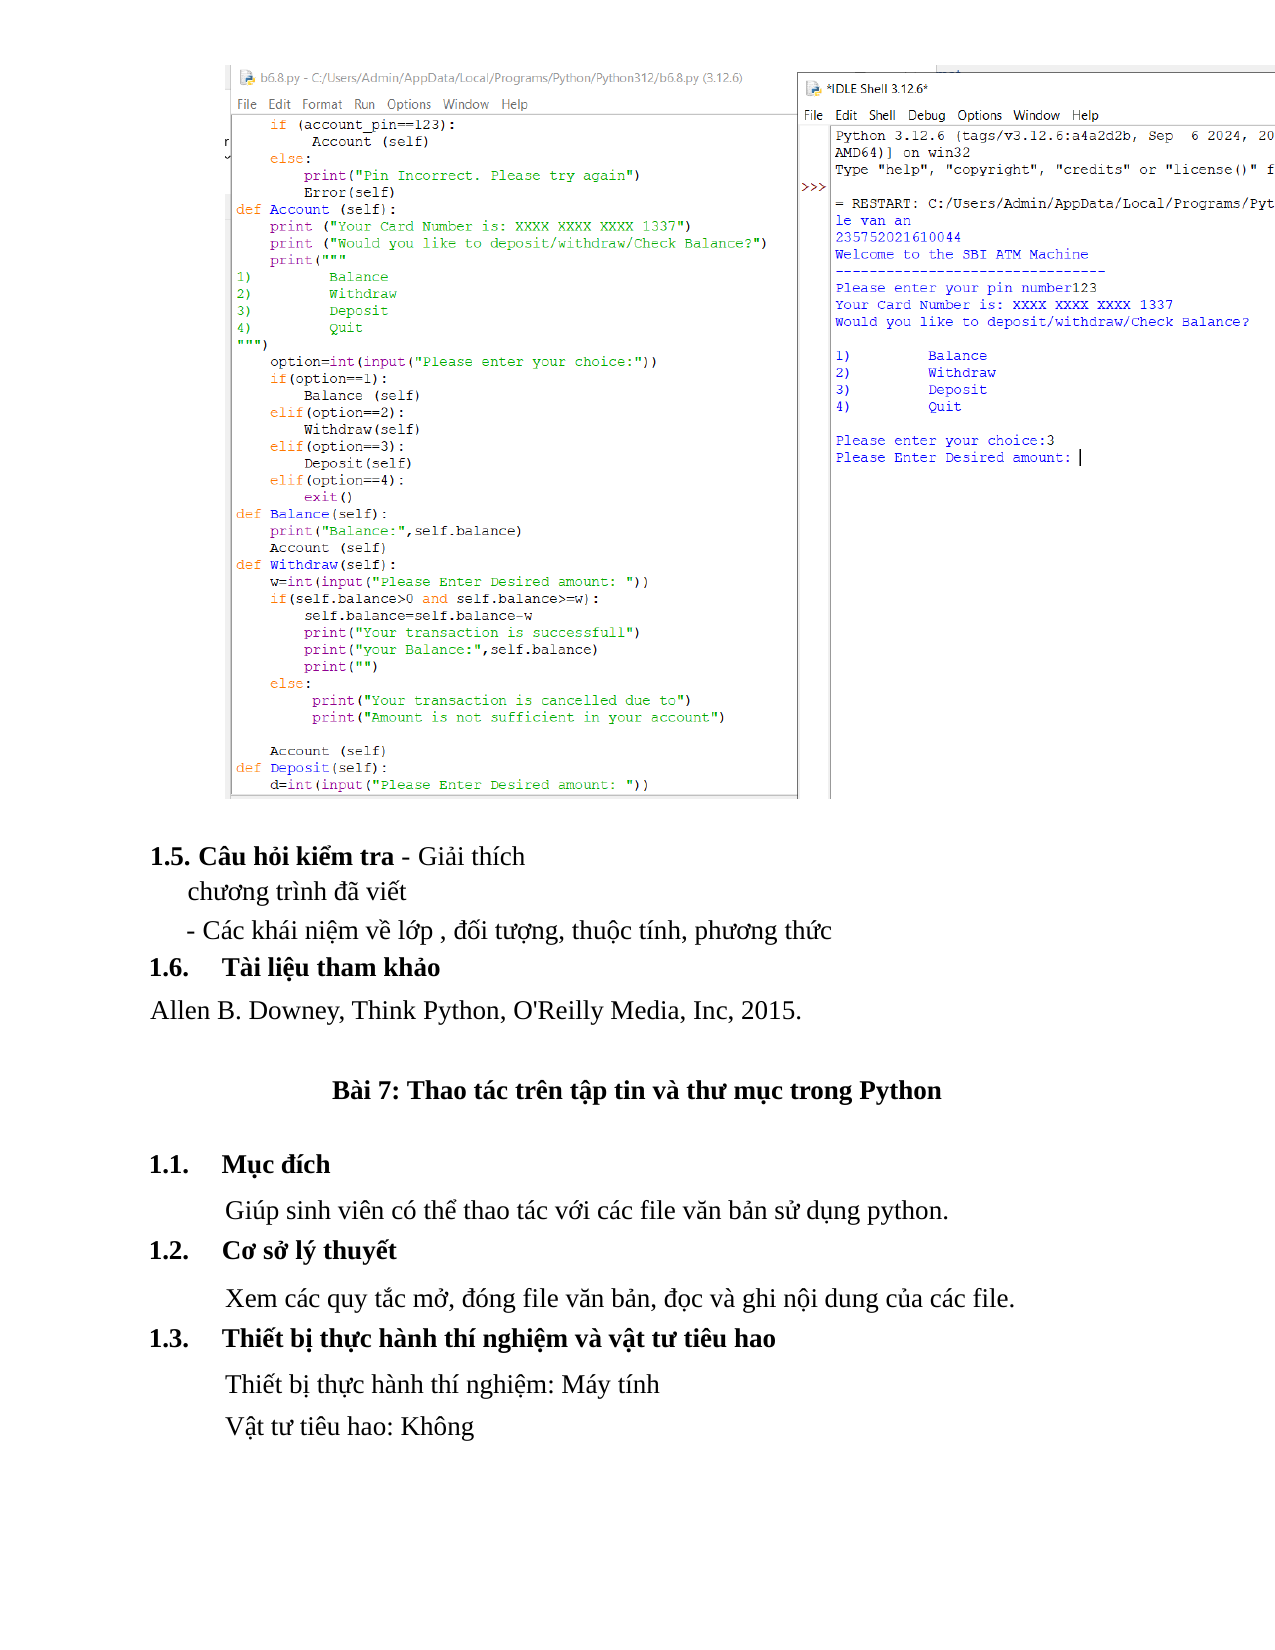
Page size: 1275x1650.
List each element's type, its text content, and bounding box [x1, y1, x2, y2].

picture [225, 65, 1275, 799]
text Giúp sinh viên có thể thao tác với các file văn bản sử dụng python. [225, 1194, 1126, 1225]
text 1.5. Câu hỏi kiểm tra - Giải thích chương trình đã viết [150, 840, 559, 907]
subtitle Bài 7: Thao tác trên tập tin và thư mục trong Python [332, 1074, 1207, 1106]
text Vật tư tiêu hao: Không [225, 1410, 1126, 1442]
text 1.1. Mục đích [148, 1148, 1207, 1180]
text 1.6. Tài liệu tham khảo [148, 951, 1207, 982]
text Thiết bị thực hành thí nghiệm: Máy tính [225, 1368, 1126, 1399]
text Xem các quy tắc mở, đóng file văn bản, đọc và ghi nội dung của các file. [225, 1282, 1126, 1313]
subtitle 1.3. Thiết bị thực hành thí nghiệm và vật tư tiêu hao [148, 1322, 1207, 1353]
text Allen B. Downey, Think Python, O'Reilly Media, Inc, 2015. [150, 994, 1126, 1025]
text 1.2. Cơ sở lý thuyết [148, 1234, 1207, 1266]
text - Các khái niệm về lớp , đối tượng, thuộc tính, phương thức [186, 914, 1126, 946]
